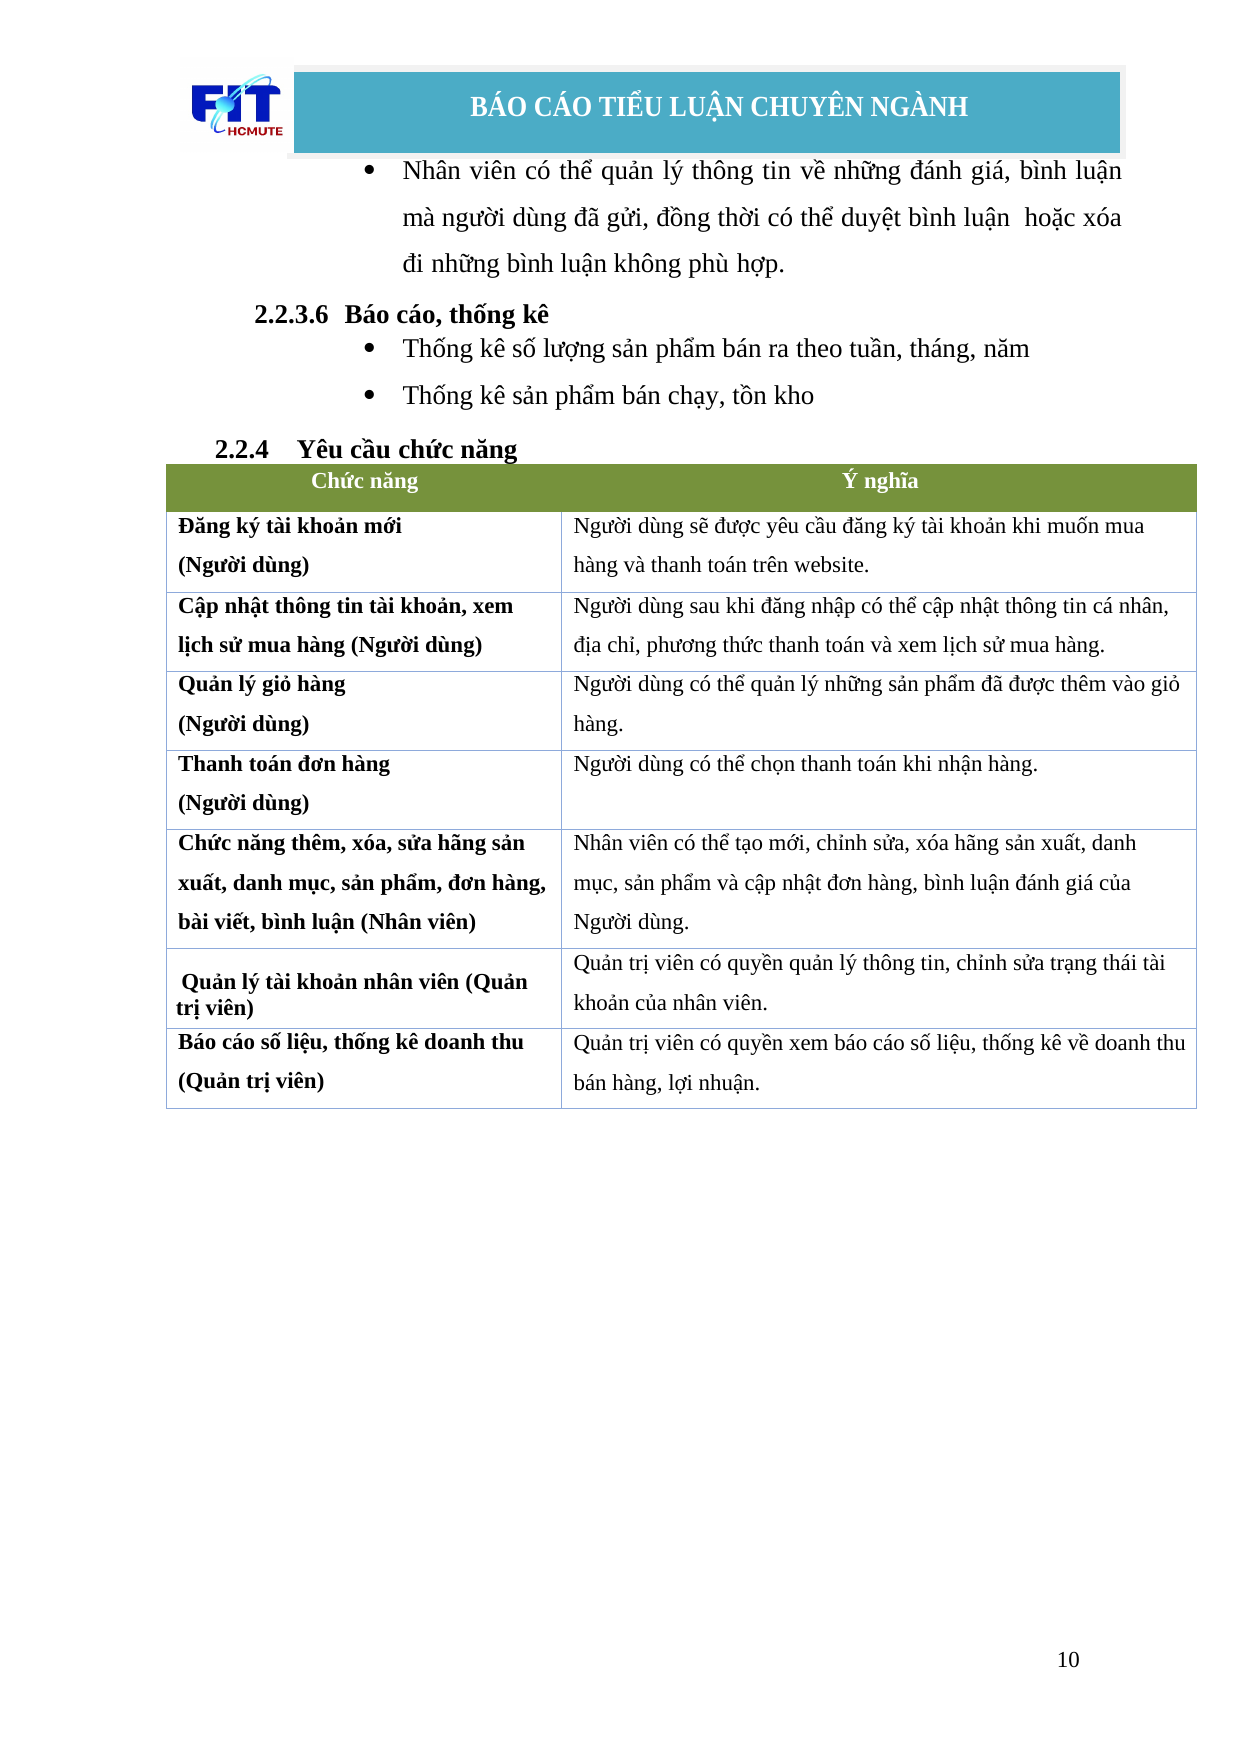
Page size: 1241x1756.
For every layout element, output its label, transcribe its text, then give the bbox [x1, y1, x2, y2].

table_cell Báo cáo số liệu, thống kê doanh thu (Quản trị viên) [167, 1029, 561, 1108]
table_cell Chức năng thêm, xóa, sửa hãng sản xuất, danh mục, sản phẩm, đơn hàng, bài viết, bình luận (Nhân viên) [167, 830, 561, 948]
table_cell Người dùng sẽ được yêu cầu đăng ký tài khoản khi muốn mua hàng và thanh toán trên website. [562, 512, 1196, 592]
table_cell Người dùng sau khi đăng nhập có thể cập nhật thông tin cá nhân, địa chỉ, phương thức thanh toán và xem lịch sử mua hàng. [562, 593, 1196, 671]
table_header Ý nghĩa [562, 464, 1197, 512]
table_cell Cập nhật thông tin tài khoản, xem lịch sử mua hàng (Người dùng) [167, 593, 561, 671]
subtitle Báo cáo, thống kê [254, 298, 1209, 329]
table_cell Đăng ký tài khoản mới (Người dùng) [167, 512, 561, 592]
table_cell Quản lý giỏ hàng (Người dùng) [167, 672, 561, 750]
table_cell Người dùng có thể chọn thanh toán khi nhận hàng. [562, 751, 1196, 829]
table_cell Thanh toán đơn hàng (Người dùng) [167, 751, 561, 829]
table_header Chức năng [166, 464, 562, 512]
list Thống kê số lượng sản phẩm bán ra theo tuần, tháng, năm [364, 332, 1209, 364]
list Nhân viên có thể quản lý thông tin về những đánh giá, bình luận mà người dùng đã gửi, đồng thời có thể duyệt bình luận hoặc xóa đi những bình luận không phù hợp. [364, 154, 1122, 279]
table_cell Người dùng có thể quản lý những sản phẩm đã được thêm vào giỏ hàng. [562, 672, 1196, 750]
subtitle Yêu cầu chức năng [214, 433, 1209, 464]
table_cell Quản trị viên có quyền quản lý thông tin, chỉnh sửa trạng thái tài khoản của nhân viên. [562, 949, 1196, 1028]
list Thống kê sản phẩm bán chạy, tồn kho [364, 379, 1209, 411]
picture [180, 57, 294, 153]
table_cell Quản lý tài khoản nhân viên (Quản trị viên) [167, 949, 561, 1028]
table_cell Nhân viên có thể tạo mới, chỉnh sửa, xóa hãng sản xuất, danh mục, sản phẩm và cập nhật đơn hàng, bình luận đánh giá của Người dùng. [562, 830, 1196, 948]
table_cell Quản trị viên có quyền xem báo cáo số liệu, thống kê về doanh thu bán hàng, lợi nhuận. [562, 1029, 1196, 1108]
